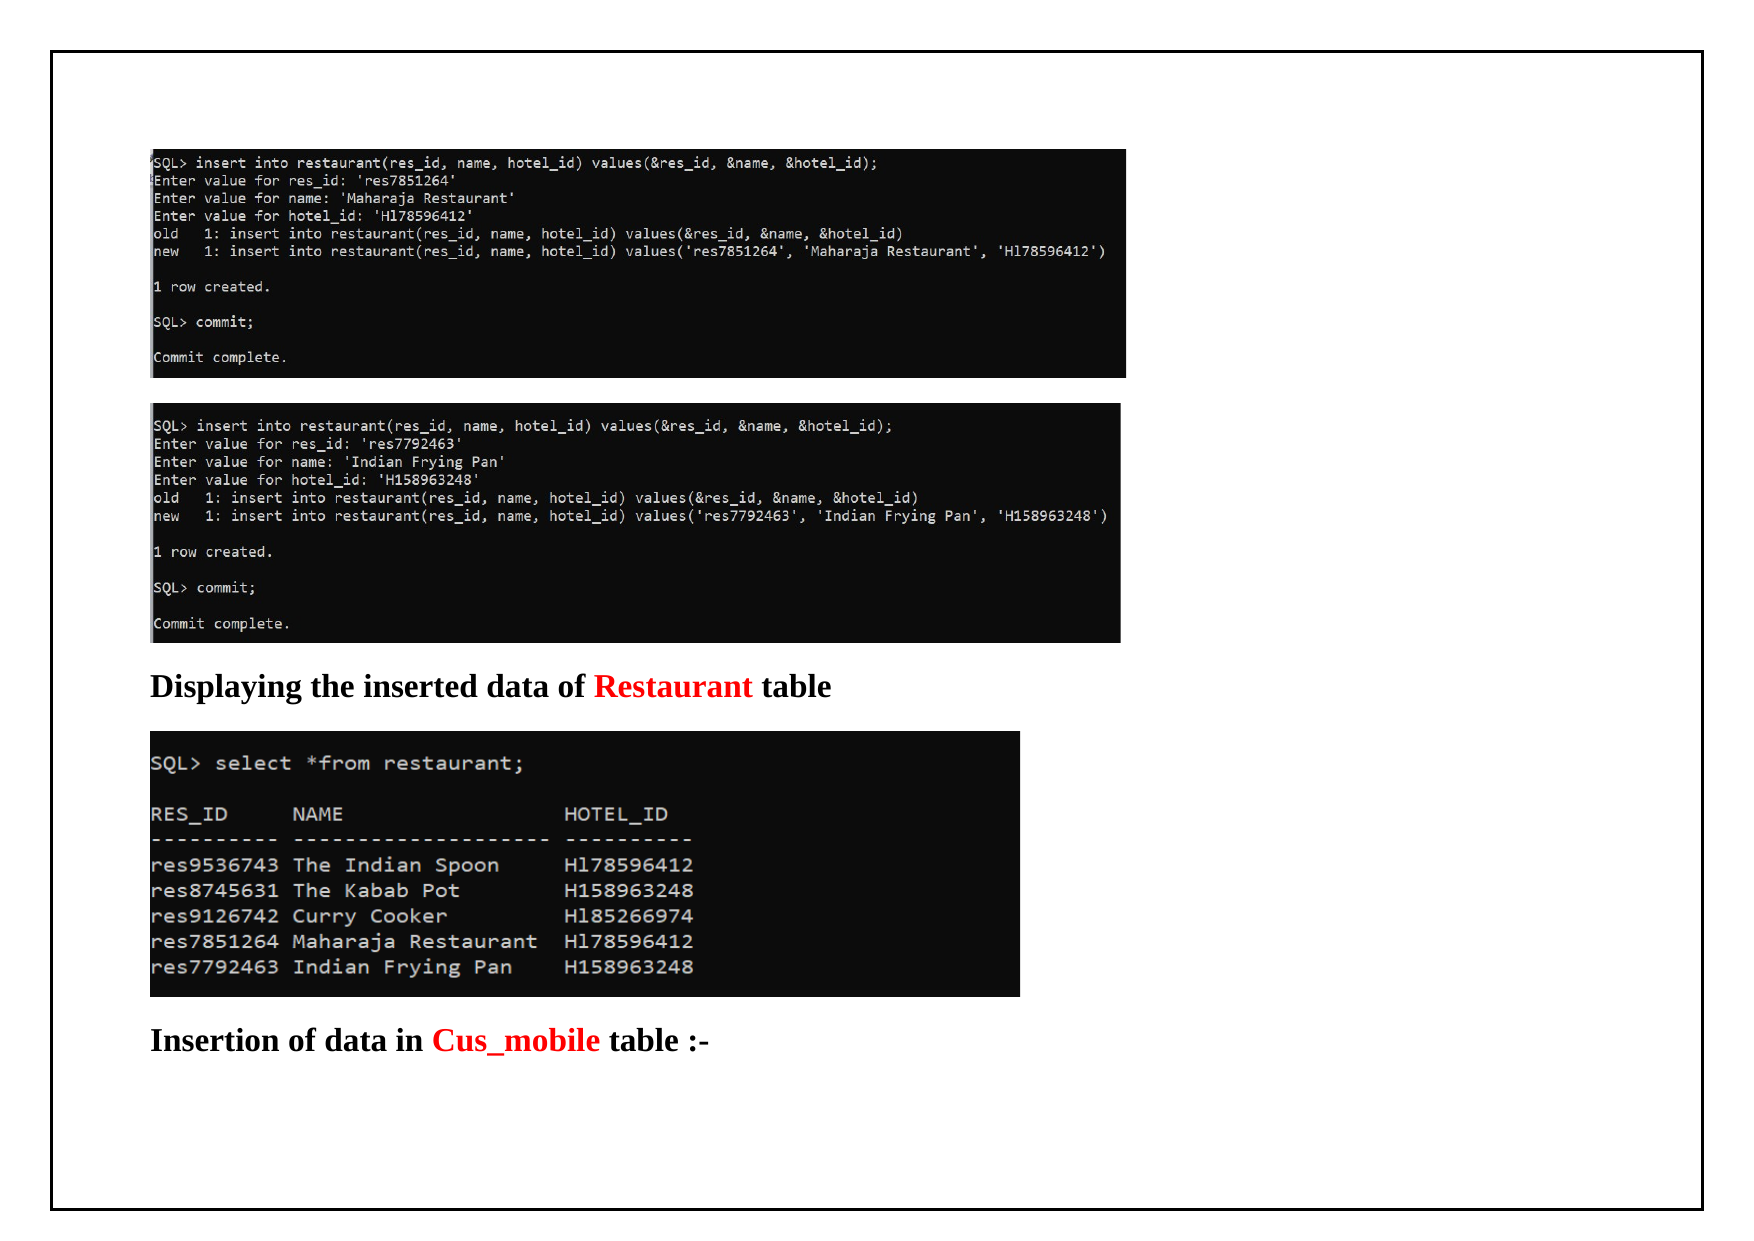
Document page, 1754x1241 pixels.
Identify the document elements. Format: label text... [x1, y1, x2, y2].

picture [150, 149, 1127, 378]
picture [150, 731, 1021, 997]
subtitle Displaying the inserted data of Restaurant table [150, 667, 1652, 705]
picture [150, 403, 1121, 643]
